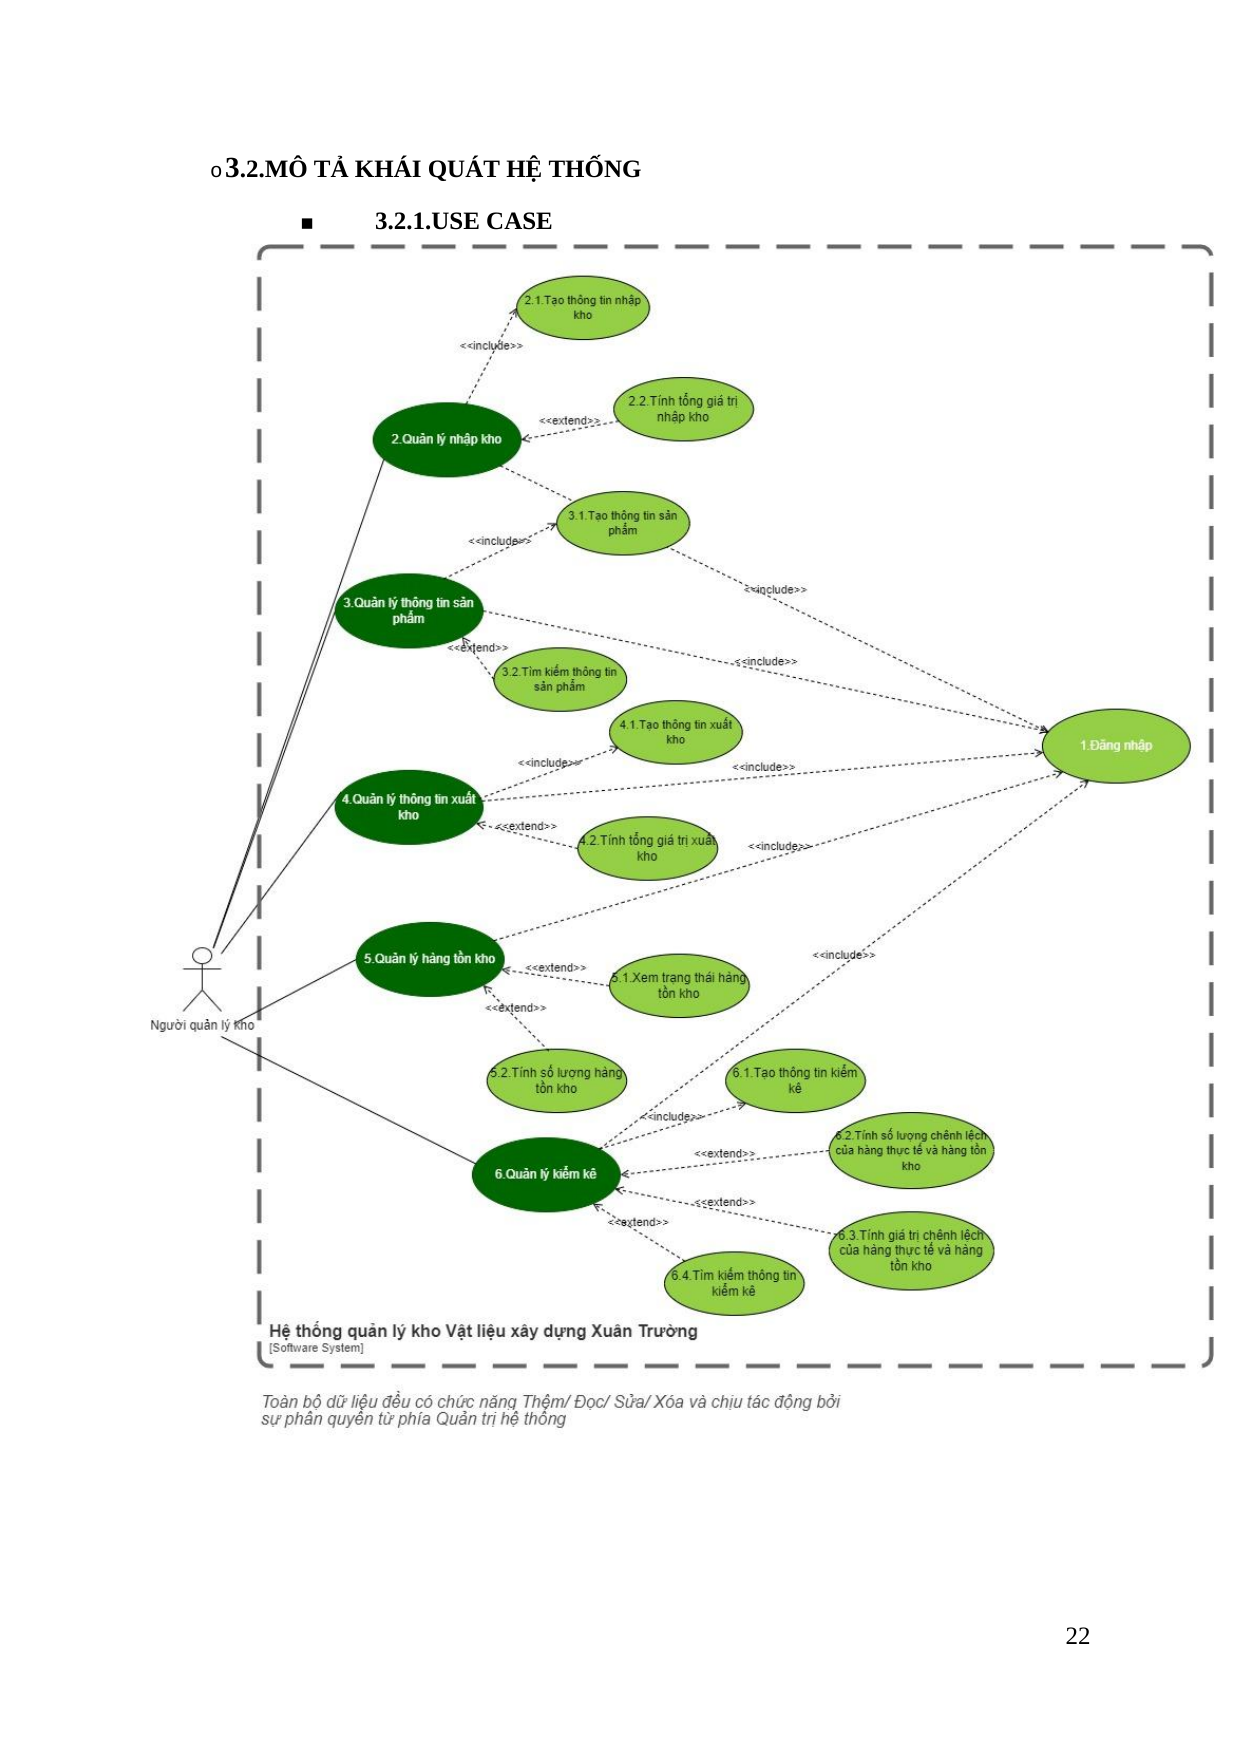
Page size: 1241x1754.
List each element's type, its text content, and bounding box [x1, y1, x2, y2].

subtitle 3.2.MÔ TẢ KHÁI QUÁT HỆ THỐNG [180, 150, 1090, 183]
subtitle 3.2.1.USE CASE [225, 199, 1090, 241]
picture [150, 244, 1214, 1450]
